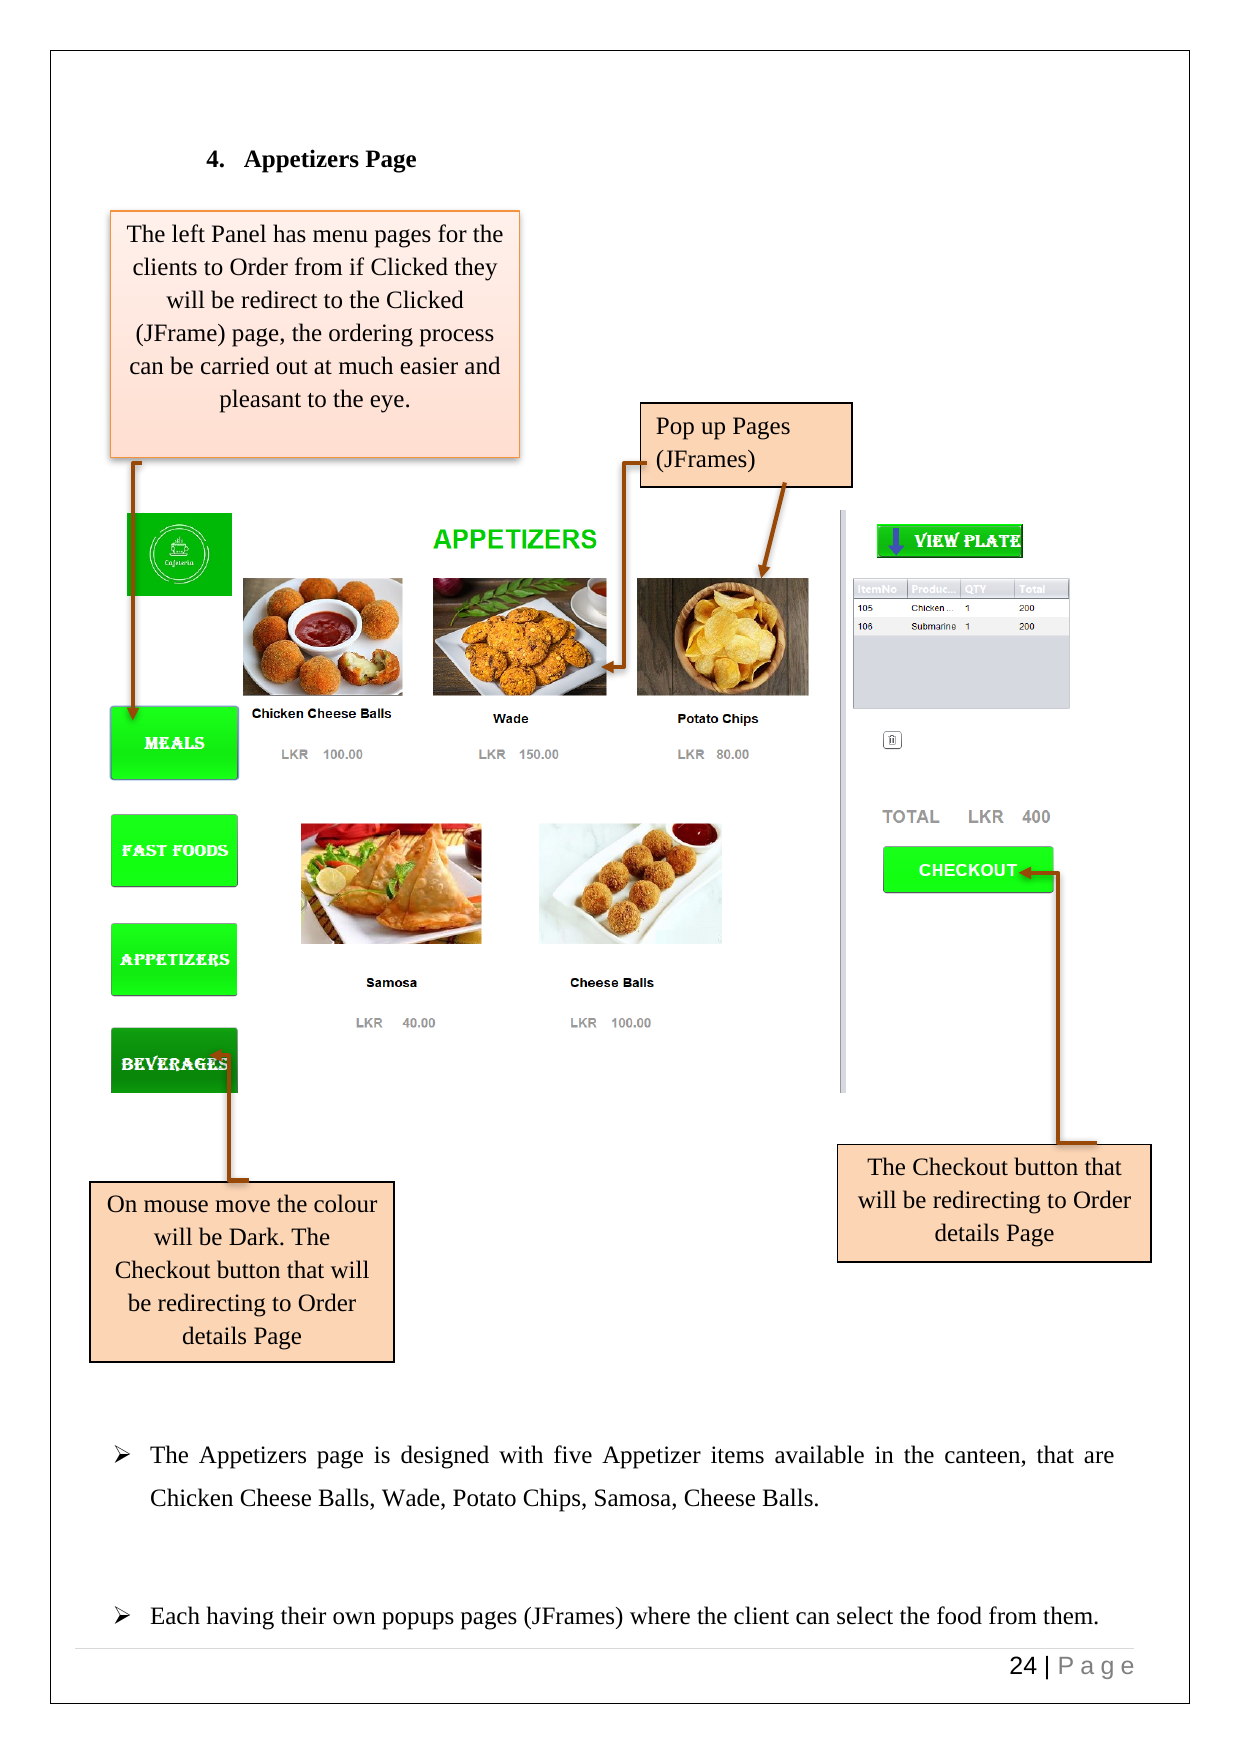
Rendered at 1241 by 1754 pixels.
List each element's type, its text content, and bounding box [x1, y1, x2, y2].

list The Appetizers page is designed with five Appetizer items available in the canteen, that are Chicken Cheese Balls, Wade, Potato Chips, Samosa, Cheese Balls. [112, 1440, 1116, 1512]
subtitle Appetizers Page [206, 144, 1134, 173]
list Each having their own popups pages (JFrames) where the client can select the food from them. [112, 1601, 1116, 1630]
picture [106, 510, 1083, 1093]
